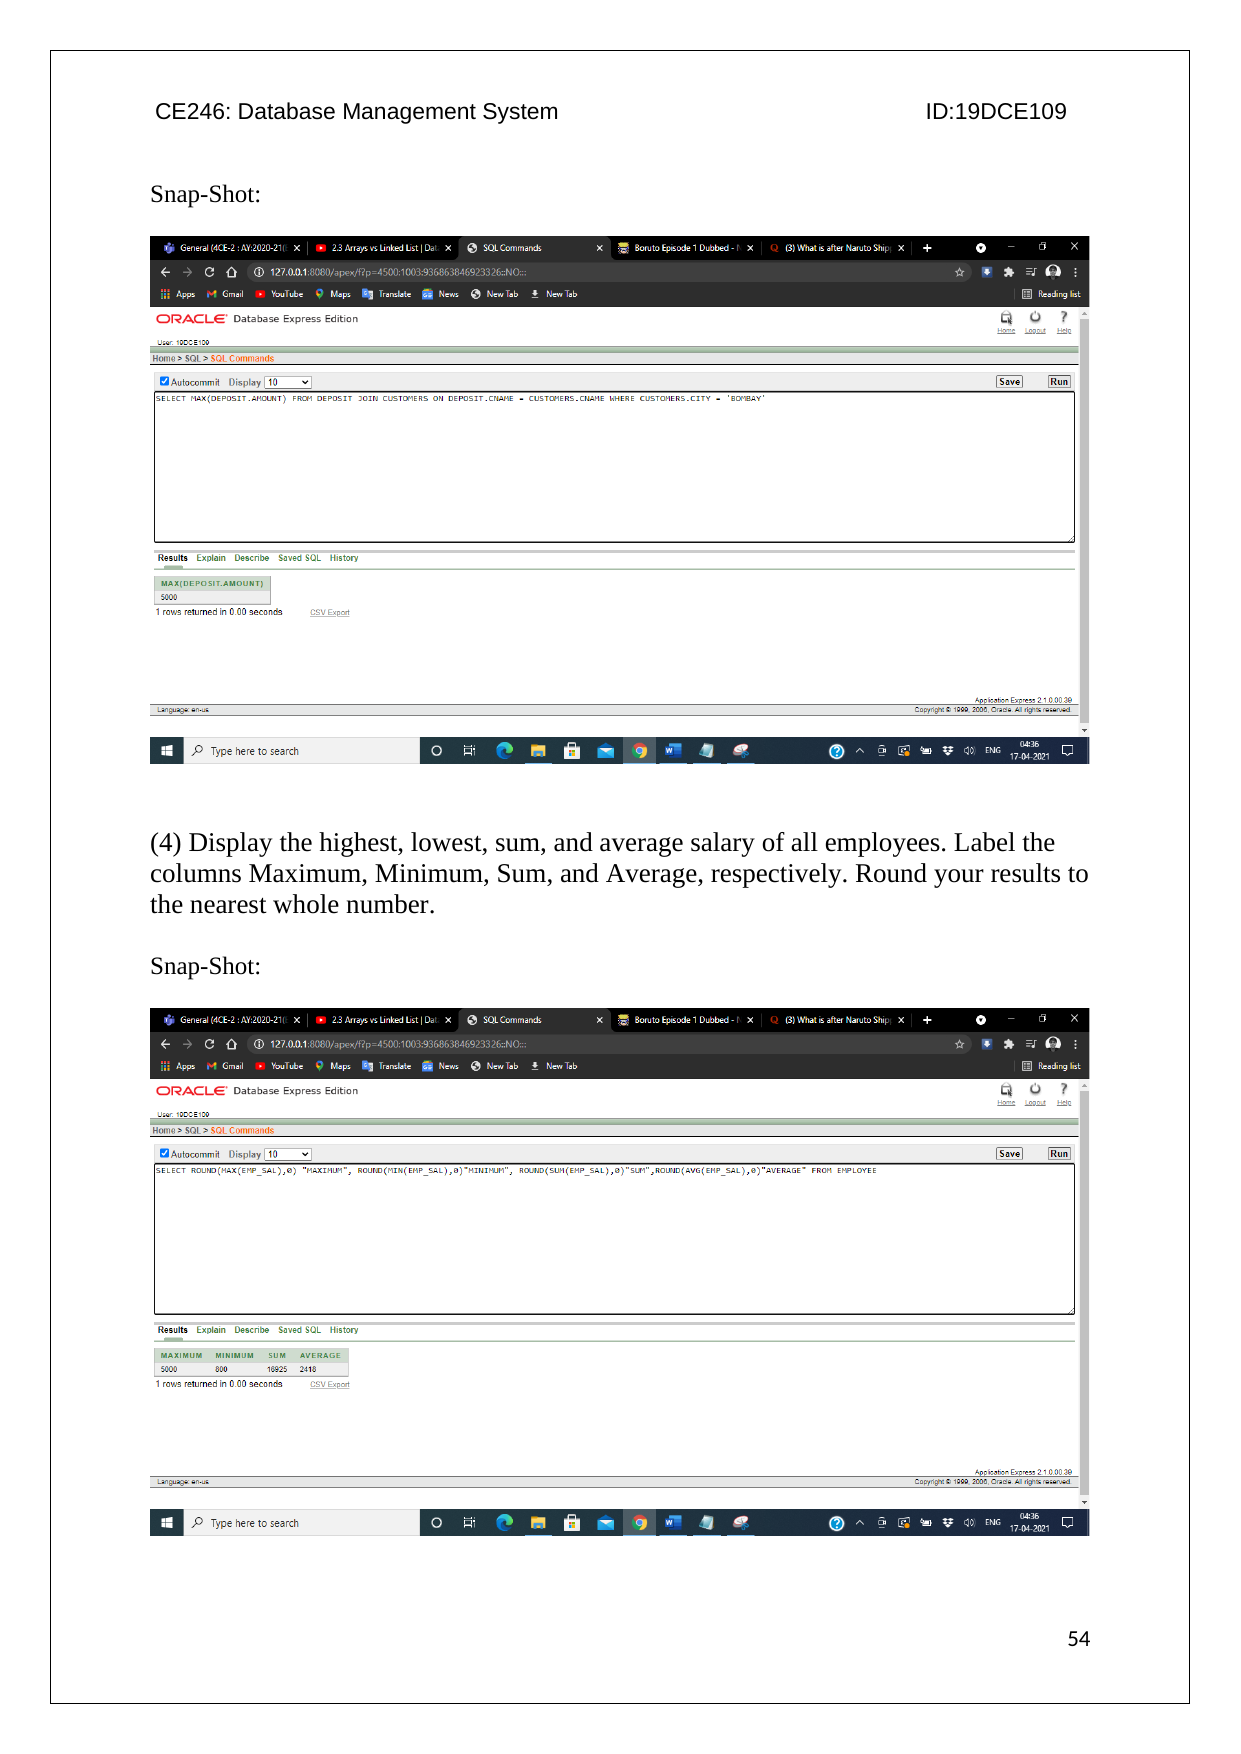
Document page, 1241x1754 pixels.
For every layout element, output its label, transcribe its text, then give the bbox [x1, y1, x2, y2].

picture [150, 1008, 1090, 1536]
text (4) Display the highest, lowest, sum, and average salary of all employees. Label the columns Maximum, Minimum, Sum, and Average, respectively. Round your results to the nearest whole number. [150, 826, 1090, 919]
text Snap-Shot: [150, 951, 1090, 979]
picture [150, 236, 1090, 764]
text Snap-Shot: [150, 179, 1090, 207]
